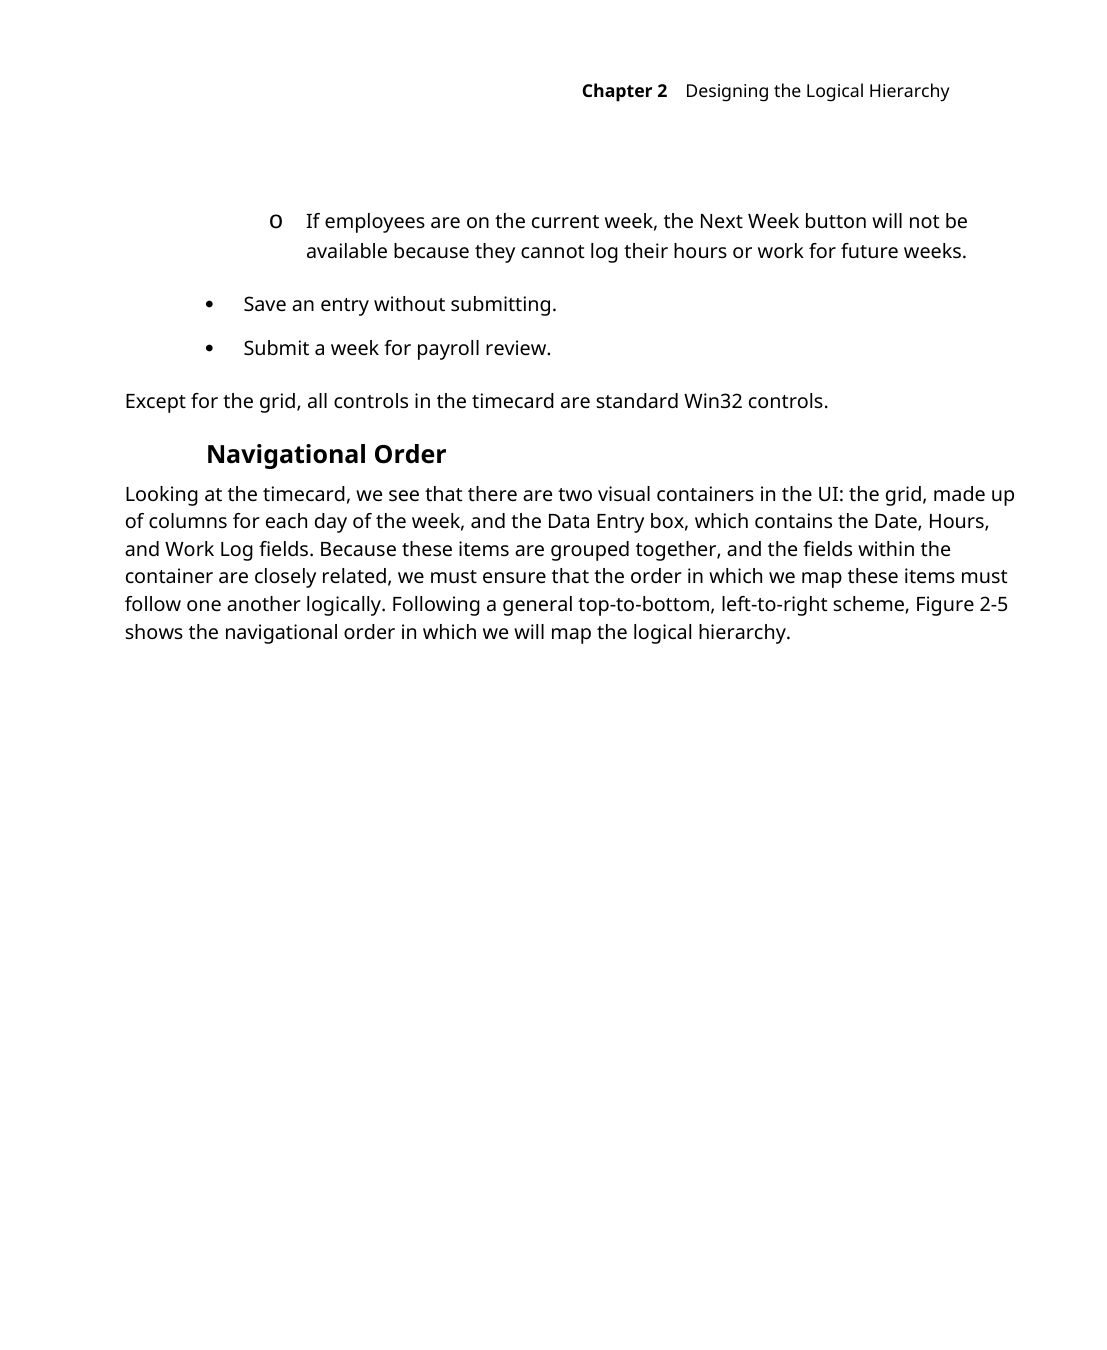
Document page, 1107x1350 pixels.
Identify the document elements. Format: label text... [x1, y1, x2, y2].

subtitle Navigational Order [206, 437, 1019, 471]
text Except for the grid, all controls in the timecard are standard Win32 controls. [124, 386, 1019, 414]
text Looking at the timecard, we see that there are two visual containers in the UI: the grid, made up of columns for each day of the week, and the Data Entry box, which contains the Date, Hours, and Work Log fields. Because these items are grouped together, and the fields within the container are closely related, we must ensure that the order in which we map these items must follow one another logically. Following a general top-to-bottom, left-to-right scheme, Figure 2-5 shows the navigational order in which we will map the logical hierarchy. [124, 479, 1019, 645]
list Save an entry without submitting. [206, 289, 1019, 317]
list If employees are on the current week, the Next Week button will not be available because they cannot log their hours or work for future weeks. [268, 208, 1019, 264]
list Submit a week for payroll review. [206, 333, 1019, 361]
